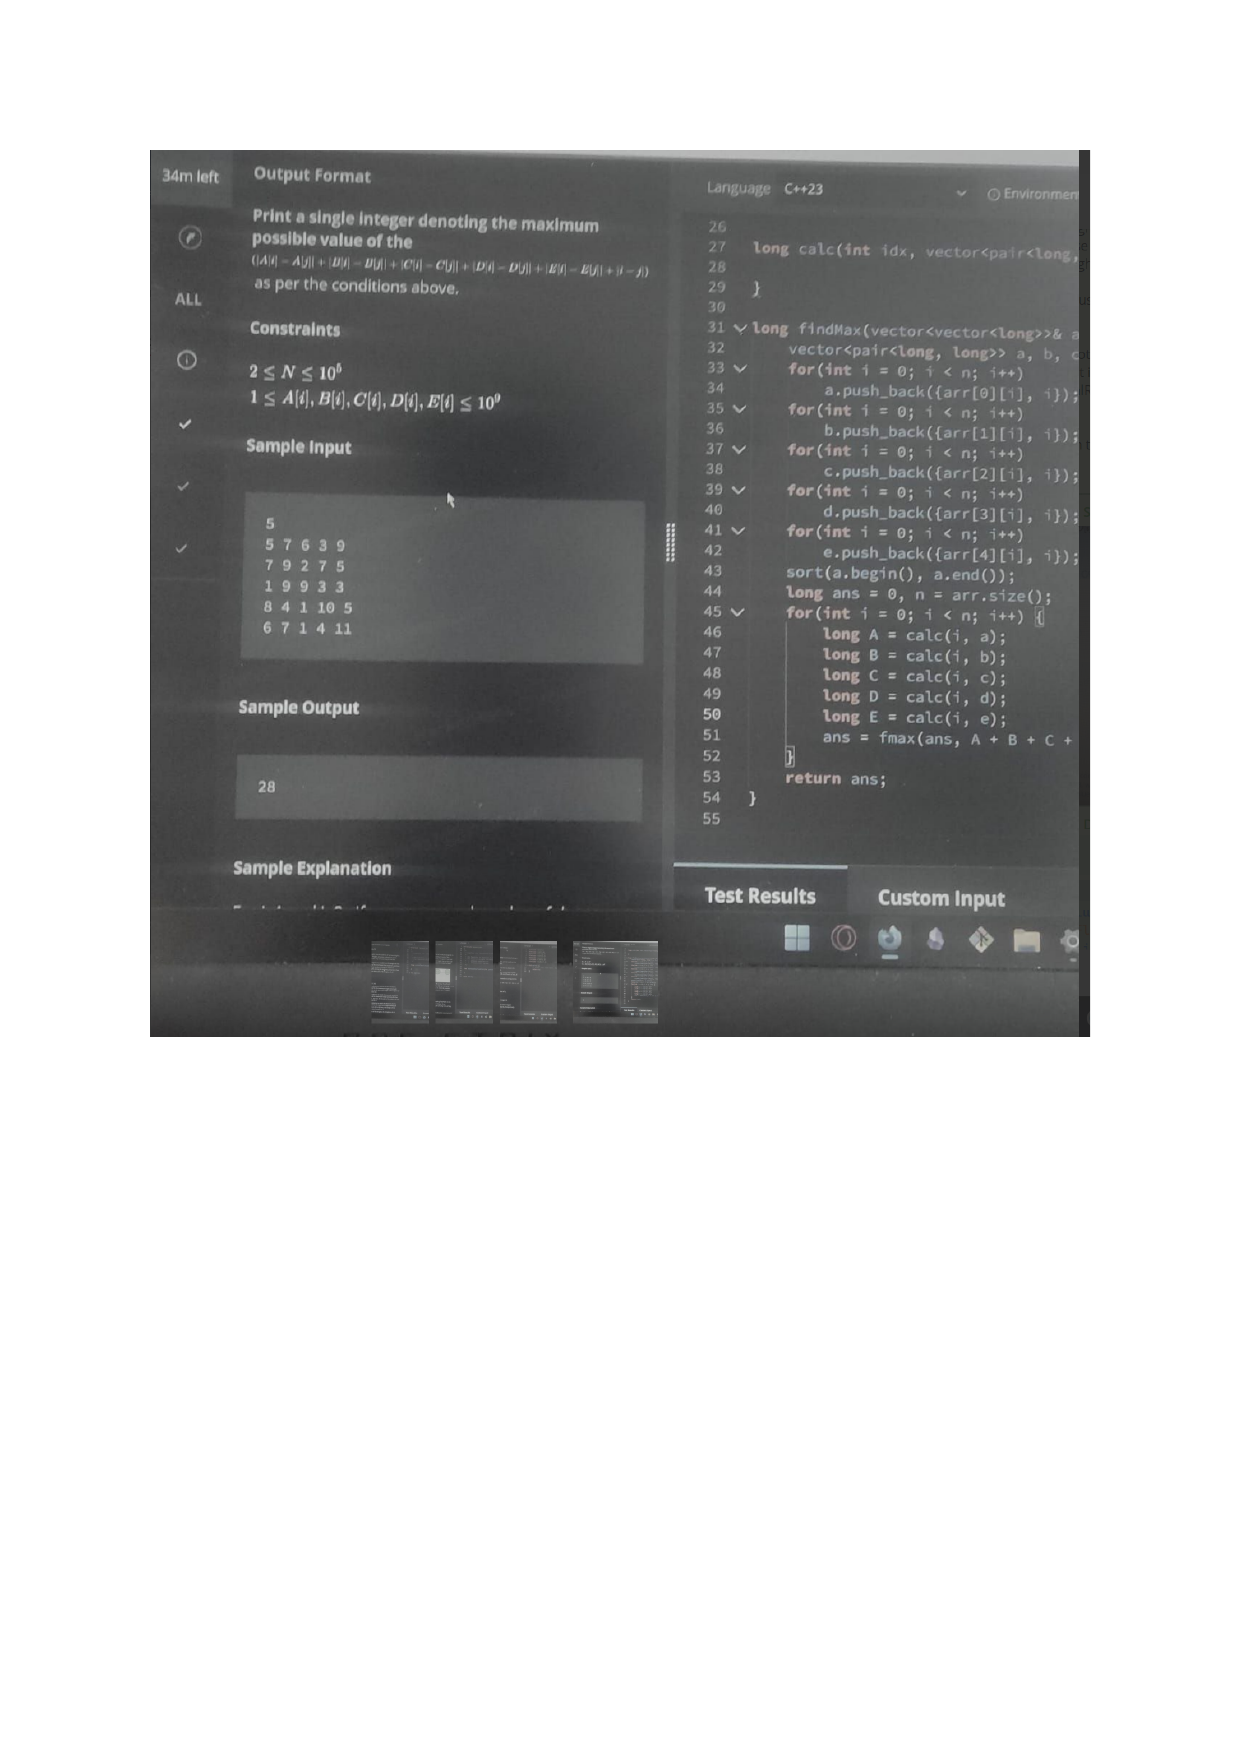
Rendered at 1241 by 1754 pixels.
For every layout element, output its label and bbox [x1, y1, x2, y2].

picture [150, 150, 1091, 1037]
